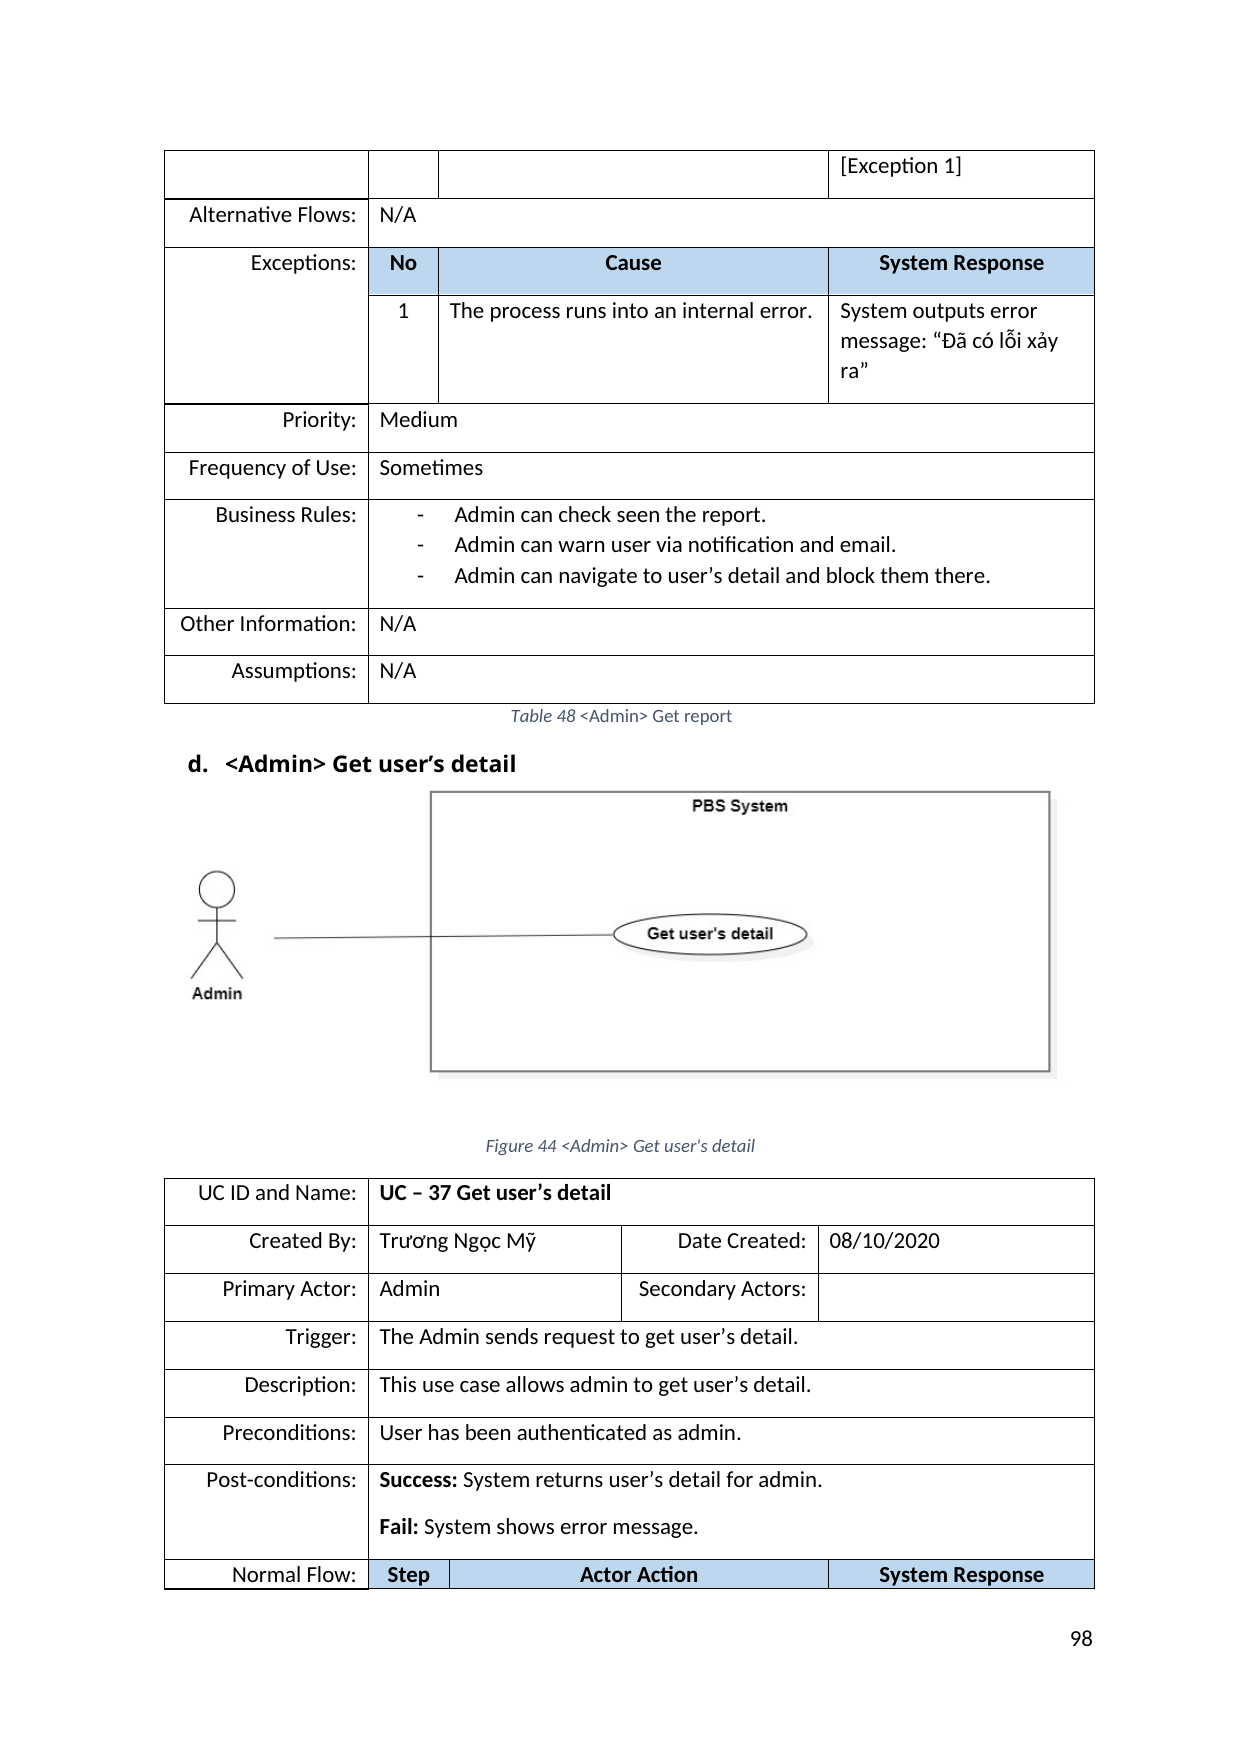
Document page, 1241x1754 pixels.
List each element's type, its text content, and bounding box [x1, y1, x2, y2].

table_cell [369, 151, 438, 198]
picture [150, 781, 1093, 1115]
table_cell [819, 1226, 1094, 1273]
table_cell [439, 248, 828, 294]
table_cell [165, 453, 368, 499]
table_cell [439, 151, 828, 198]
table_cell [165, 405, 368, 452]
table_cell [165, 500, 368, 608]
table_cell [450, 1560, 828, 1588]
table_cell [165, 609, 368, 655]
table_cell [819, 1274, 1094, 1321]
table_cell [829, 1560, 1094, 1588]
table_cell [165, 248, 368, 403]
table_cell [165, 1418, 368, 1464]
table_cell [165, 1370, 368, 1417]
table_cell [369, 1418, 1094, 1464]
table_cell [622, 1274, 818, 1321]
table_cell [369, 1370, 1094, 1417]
text Table <Admin> Get report [150, 704, 1093, 727]
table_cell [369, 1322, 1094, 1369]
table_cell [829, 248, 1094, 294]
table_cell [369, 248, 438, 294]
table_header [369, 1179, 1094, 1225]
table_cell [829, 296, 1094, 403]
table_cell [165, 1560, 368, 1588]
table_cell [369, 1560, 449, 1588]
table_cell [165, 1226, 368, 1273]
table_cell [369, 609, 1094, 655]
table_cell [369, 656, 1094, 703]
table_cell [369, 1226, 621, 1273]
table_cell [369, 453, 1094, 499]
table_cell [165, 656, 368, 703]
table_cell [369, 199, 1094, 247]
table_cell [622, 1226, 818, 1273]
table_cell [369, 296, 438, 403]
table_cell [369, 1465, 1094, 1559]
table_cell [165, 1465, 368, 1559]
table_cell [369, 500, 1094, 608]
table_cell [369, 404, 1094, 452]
text Figure <Admin> Get user's detail [150, 1134, 1093, 1157]
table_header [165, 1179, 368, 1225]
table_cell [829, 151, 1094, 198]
subtitle <Admin> Get user’s detail [187, 748, 1093, 779]
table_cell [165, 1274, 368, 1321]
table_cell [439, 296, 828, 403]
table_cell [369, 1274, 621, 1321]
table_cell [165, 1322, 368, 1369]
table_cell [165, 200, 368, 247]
